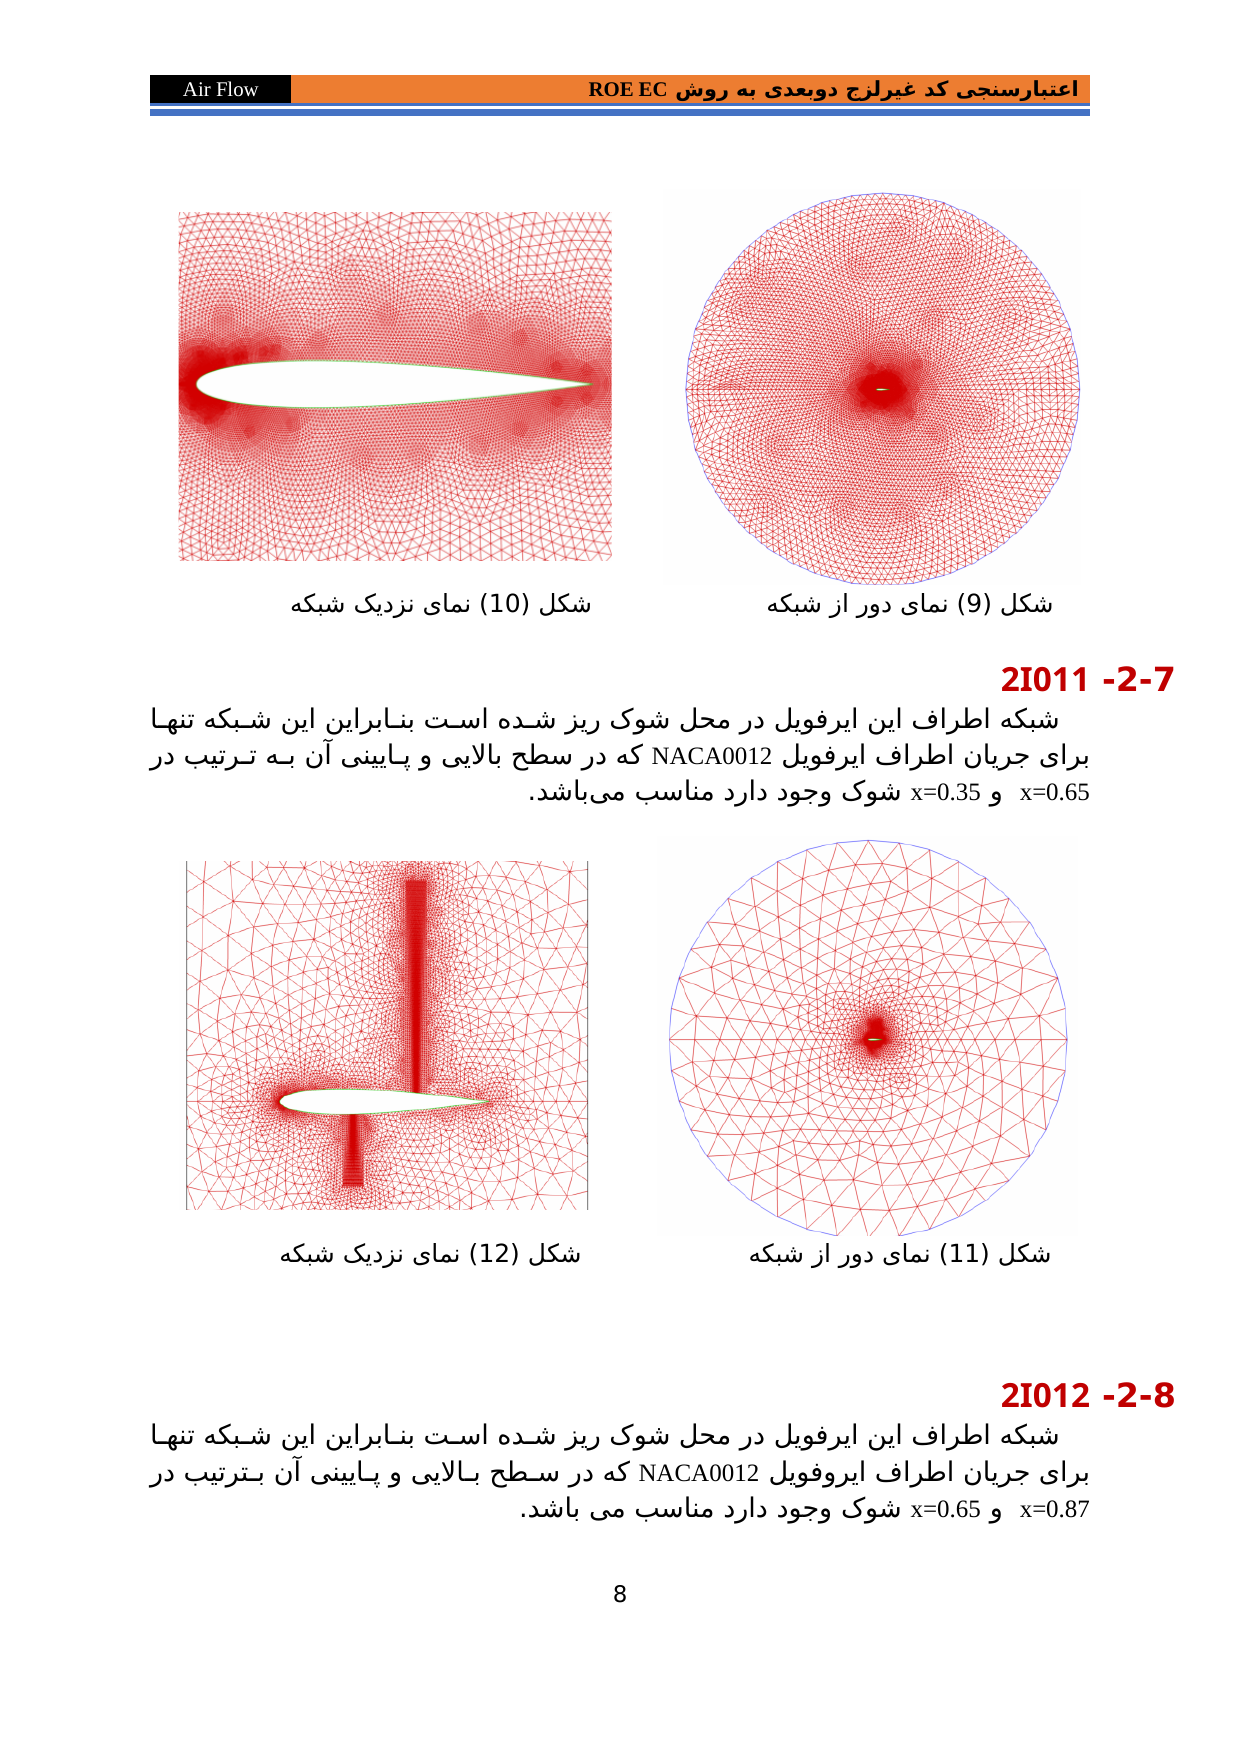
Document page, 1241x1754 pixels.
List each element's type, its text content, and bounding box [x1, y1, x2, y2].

picture [662, 189, 1082, 585]
text شبکه اطراف این ایرفویل در محل شوک ریز شده است بنابراین این شبکه تنها برای جریان اطراف ایرفویل NACA0012 که در سطح بالایی و پایینی آن به ترتیب در x=0.65 و x=0.35 شوک وجود دارد مناسب می‌باشد. [150, 703, 1090, 807]
text شبکه اطراف این ایرفویل در محل شوک ریز شده است بنابراین این شبکه تنها برای جریان اطراف ایروفویل NACA0012 که در سطح بالایی و پایینی آن بترتیب در x=0.87 و x=0.65 شوک وجود دارد مناسب می باشد. [150, 1419, 1090, 1524]
table_cell نمای نزدیک شبکه [150, 1239, 619, 1372]
picture [179, 861, 590, 1210]
subtitle 2I011 [150, 655, 1090, 701]
table_header [641, 189, 1104, 589]
table_header [150, 837, 619, 1239]
picture [656, 836, 1078, 1236]
table_cell نمای دور از شبکه [620, 1239, 1089, 1372]
table_cell نمای نزدیک شبکه [150, 589, 641, 655]
table_header [150, 189, 641, 589]
subtitle 2I012 [150, 1372, 1090, 1417]
table_cell نمای دور از شبکه [641, 589, 1104, 655]
picture [178, 212, 612, 561]
table_header [620, 837, 1089, 1239]
